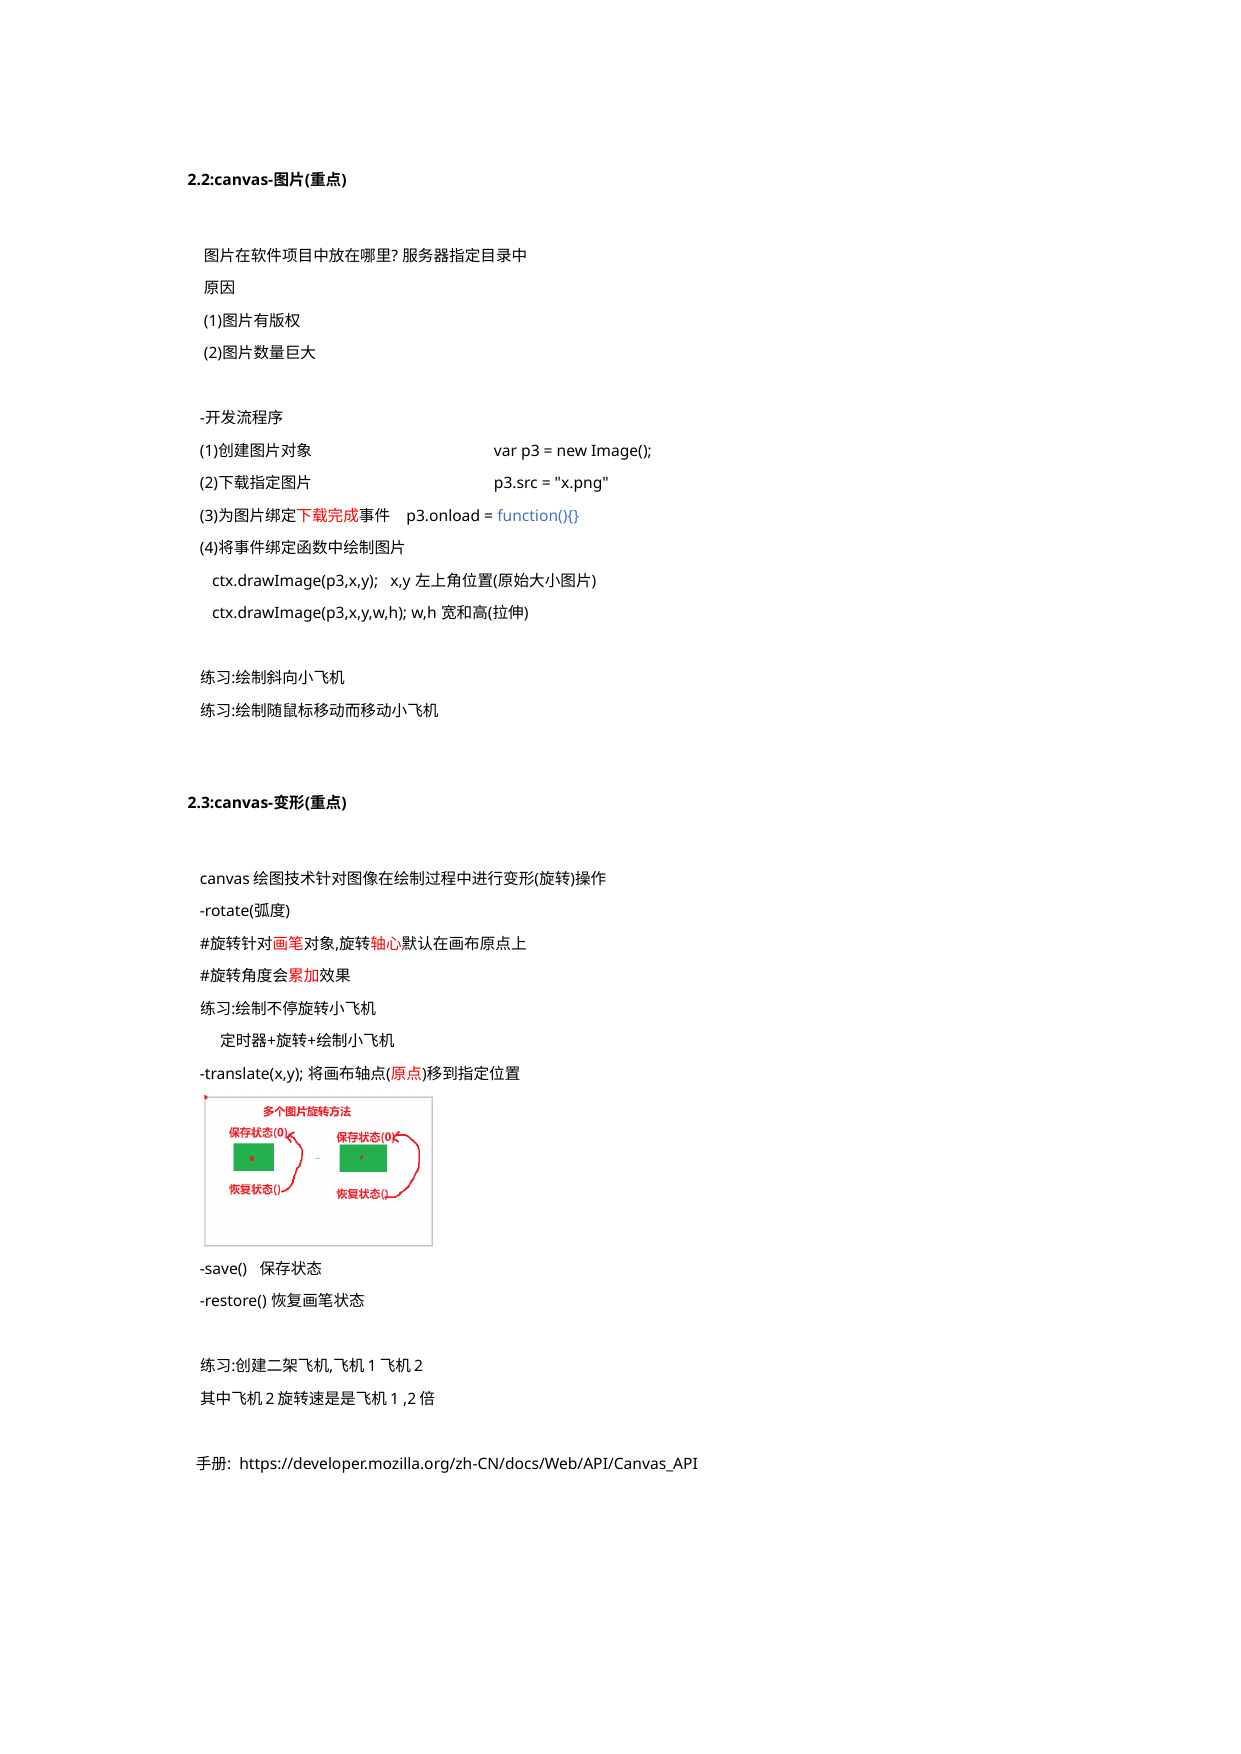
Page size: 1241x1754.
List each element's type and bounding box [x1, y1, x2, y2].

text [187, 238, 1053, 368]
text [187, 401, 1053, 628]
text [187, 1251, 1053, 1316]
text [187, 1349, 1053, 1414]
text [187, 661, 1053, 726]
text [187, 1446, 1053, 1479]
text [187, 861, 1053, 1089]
picture [199, 1091, 436, 1250]
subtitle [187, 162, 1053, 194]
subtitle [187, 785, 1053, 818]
